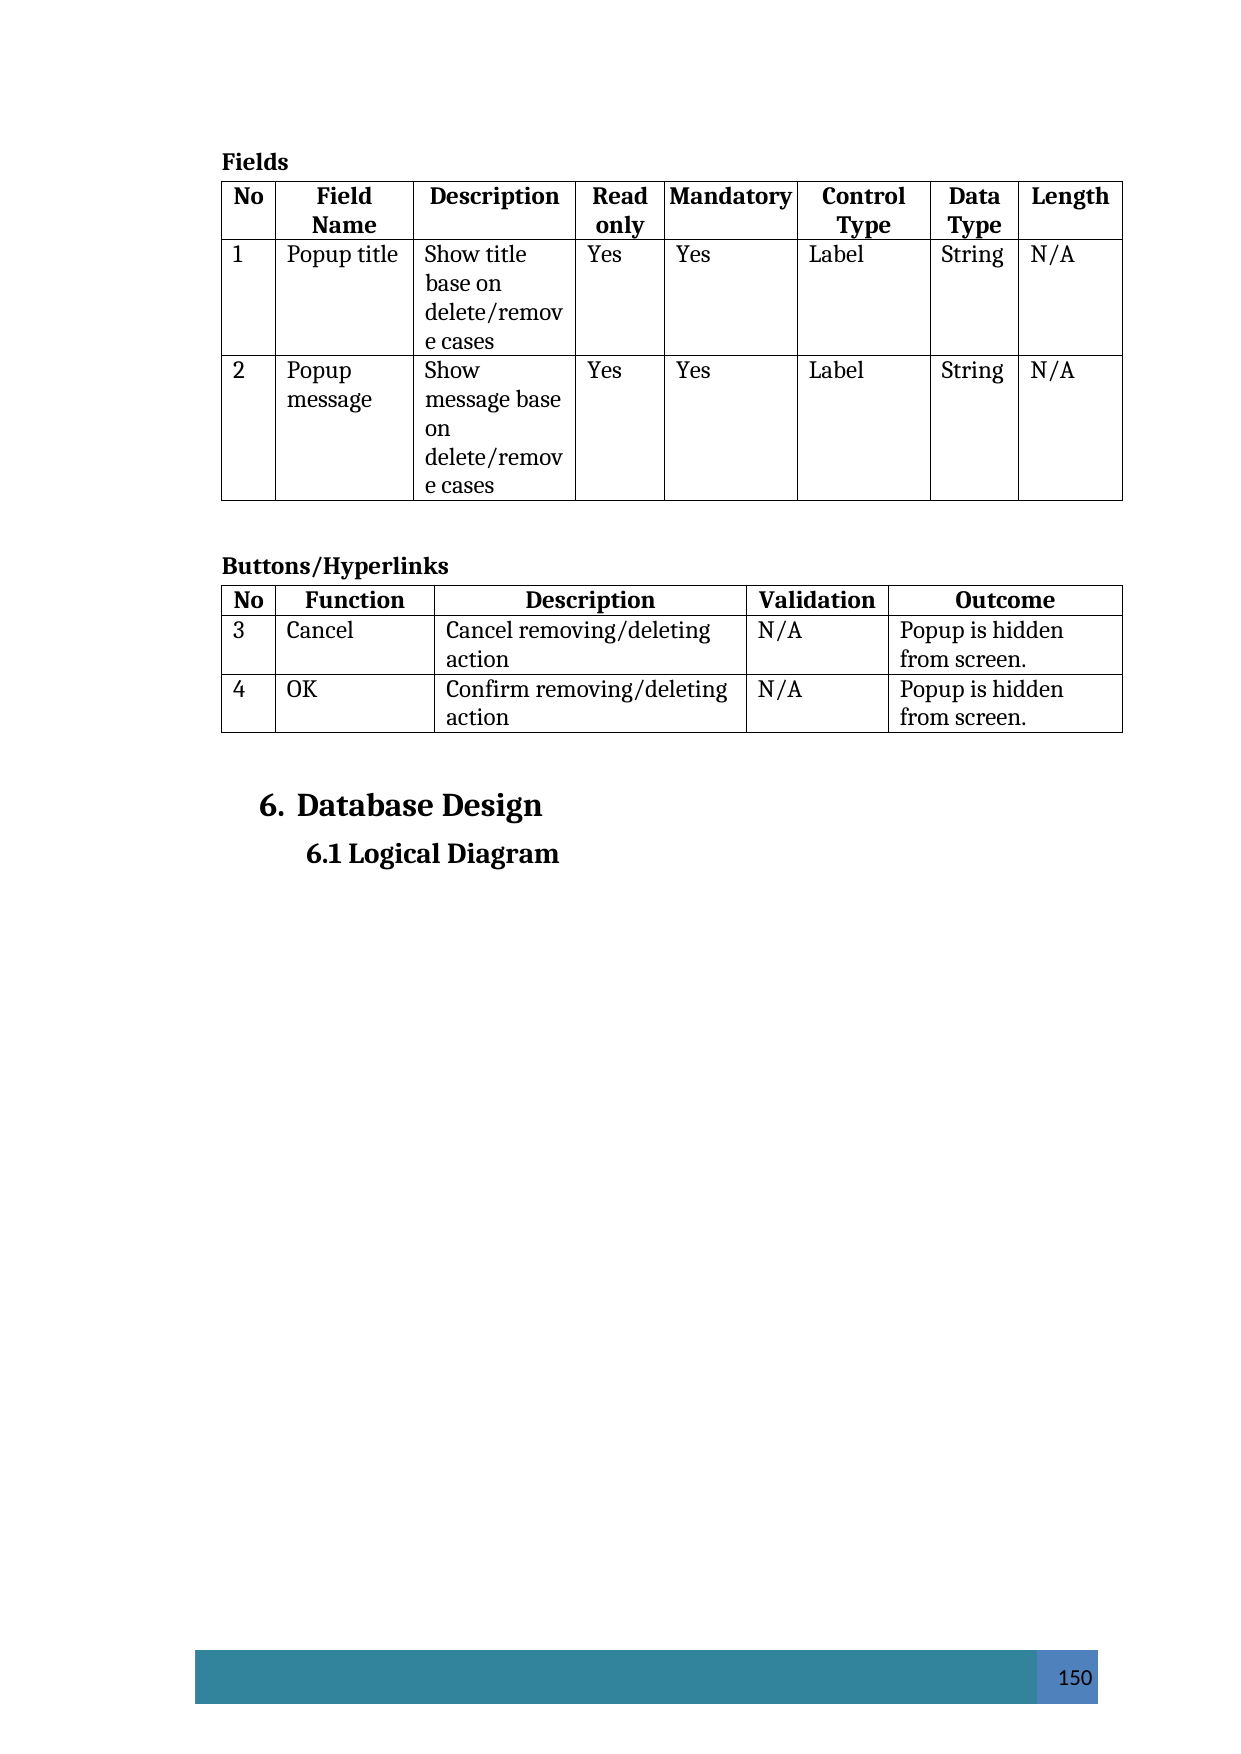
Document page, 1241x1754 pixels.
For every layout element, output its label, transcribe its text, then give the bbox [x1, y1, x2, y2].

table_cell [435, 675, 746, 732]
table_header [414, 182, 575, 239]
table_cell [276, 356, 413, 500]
subtitle Logical Diagram [306, 837, 1122, 871]
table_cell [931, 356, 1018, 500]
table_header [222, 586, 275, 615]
subtitle Database Design [259, 786, 1122, 824]
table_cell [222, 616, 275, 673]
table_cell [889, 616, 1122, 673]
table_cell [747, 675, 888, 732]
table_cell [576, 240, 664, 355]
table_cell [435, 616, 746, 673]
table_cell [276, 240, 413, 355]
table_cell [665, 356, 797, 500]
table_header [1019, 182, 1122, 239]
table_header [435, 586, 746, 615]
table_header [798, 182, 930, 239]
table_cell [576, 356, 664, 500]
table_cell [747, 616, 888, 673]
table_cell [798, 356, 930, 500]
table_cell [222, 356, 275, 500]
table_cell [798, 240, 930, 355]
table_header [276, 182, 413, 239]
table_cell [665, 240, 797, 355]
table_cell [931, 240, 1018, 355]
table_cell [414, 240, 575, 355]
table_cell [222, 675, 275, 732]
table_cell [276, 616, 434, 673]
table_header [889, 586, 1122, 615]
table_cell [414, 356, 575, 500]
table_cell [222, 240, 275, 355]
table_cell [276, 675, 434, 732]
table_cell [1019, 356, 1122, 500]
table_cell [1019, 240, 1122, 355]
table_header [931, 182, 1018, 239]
text Fields [222, 148, 1122, 176]
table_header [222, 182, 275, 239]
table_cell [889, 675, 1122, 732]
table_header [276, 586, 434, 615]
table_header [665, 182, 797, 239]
text Buttons/Hyperlinks [222, 552, 1122, 581]
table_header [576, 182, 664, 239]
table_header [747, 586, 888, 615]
